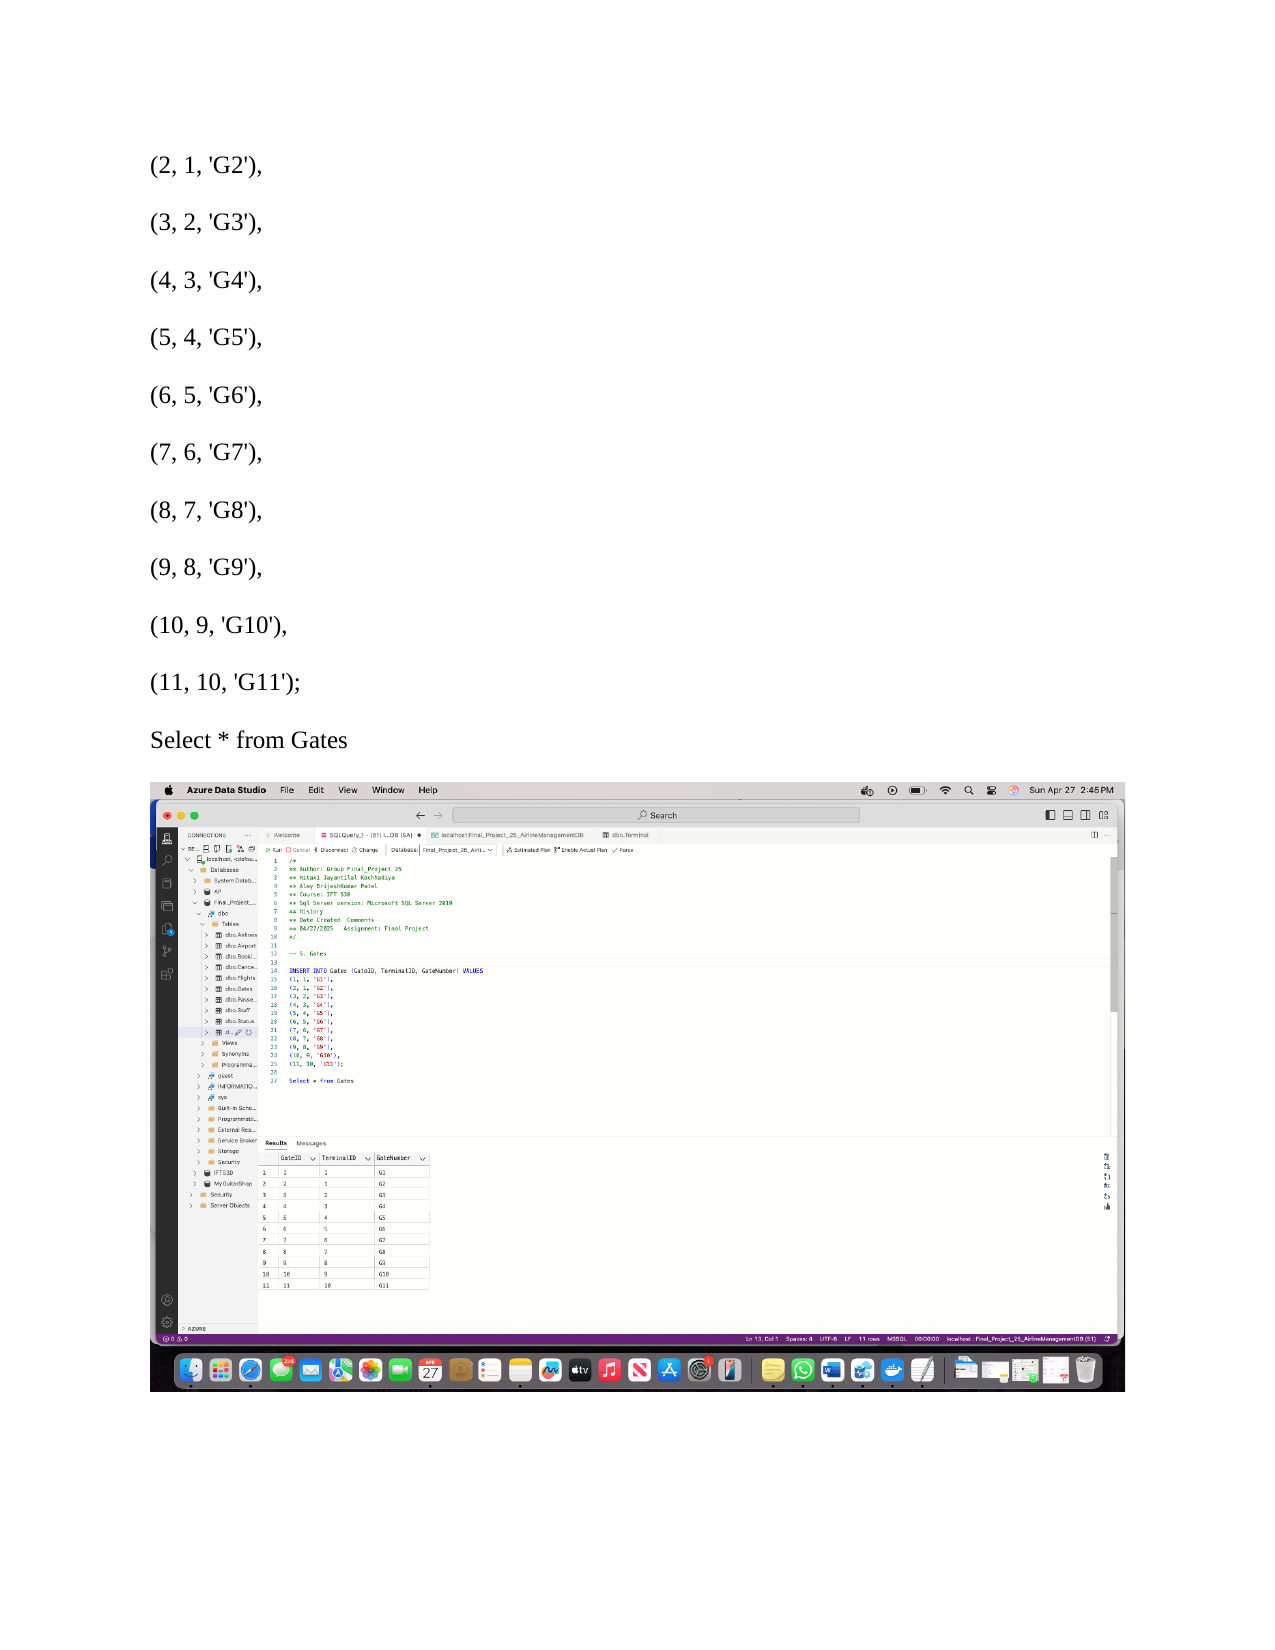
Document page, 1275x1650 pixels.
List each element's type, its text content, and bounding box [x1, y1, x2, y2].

text Select * from Gates [150, 725, 1125, 754]
text (7, 6, 'G7'), [150, 437, 1125, 466]
text (3, 2, 'G3'), [150, 207, 1125, 236]
text (9, 8, 'G9'), [150, 552, 1125, 581]
text (4, 3, 'G4'), [150, 265, 1125, 294]
text (2, 1, 'G2'), [150, 150, 1125, 179]
text (6, 5, 'G6'), [150, 380, 1125, 409]
text (5, 4, 'G5'), [150, 322, 1125, 351]
text (8, 7, 'G8'), [150, 495, 1125, 524]
text (11, 10, 'G11'); [150, 667, 1125, 696]
text (10, 9, 'G10'), [150, 610, 1125, 639]
picture [150, 782, 1125, 1392]
